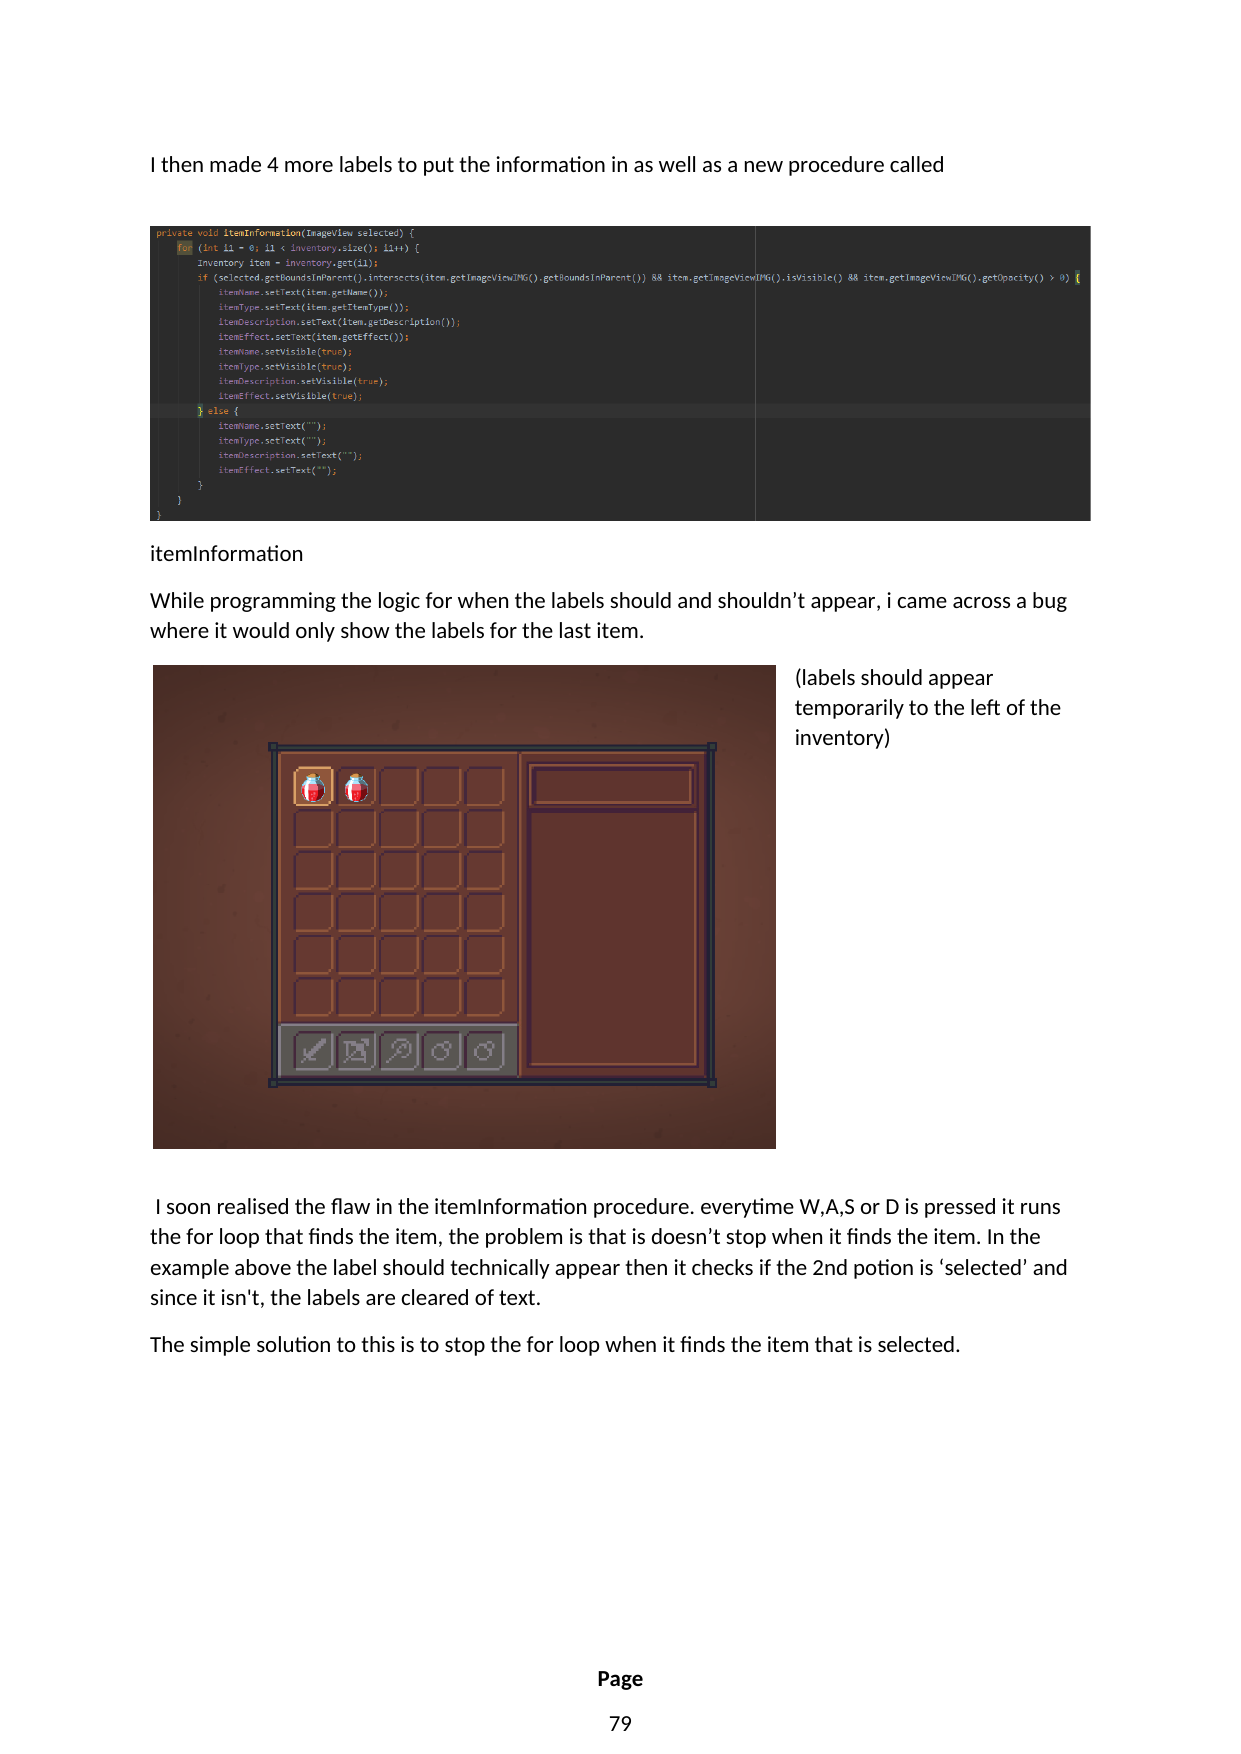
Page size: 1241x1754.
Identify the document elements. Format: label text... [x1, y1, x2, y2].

picture [150, 226, 1091, 521]
text While programming the logic for when the labels should and shouldn’t appear, i came across a bug where it would only show the labels for the last item. [150, 586, 1090, 644]
text I then made 4 more labels to put the information in as well as a new procedure called itemInformation [150, 150, 1090, 226]
text (labels should appear temporarily to the left of the inventory) [150, 663, 1090, 751]
text I soon realised the flaw in the itemInformation procedure. everytime W,A,S or D is pressed it runs the for loop that finds the item, the problem is that is doesn’t stop when it finds the item. In the example above the label should technically appear then it checks if the 2nd potion is ‘selected’ and since it isn't, the labels are cleared of text. [150, 1192, 1090, 1311]
picture [153, 665, 776, 1149]
text The simple solution to this is to stop the for loop when it finds the item that is selected. [150, 1330, 1090, 1358]
text I then made 4 more labels to put the information in as well as a new procedure called itemInformation [150, 521, 1090, 567]
